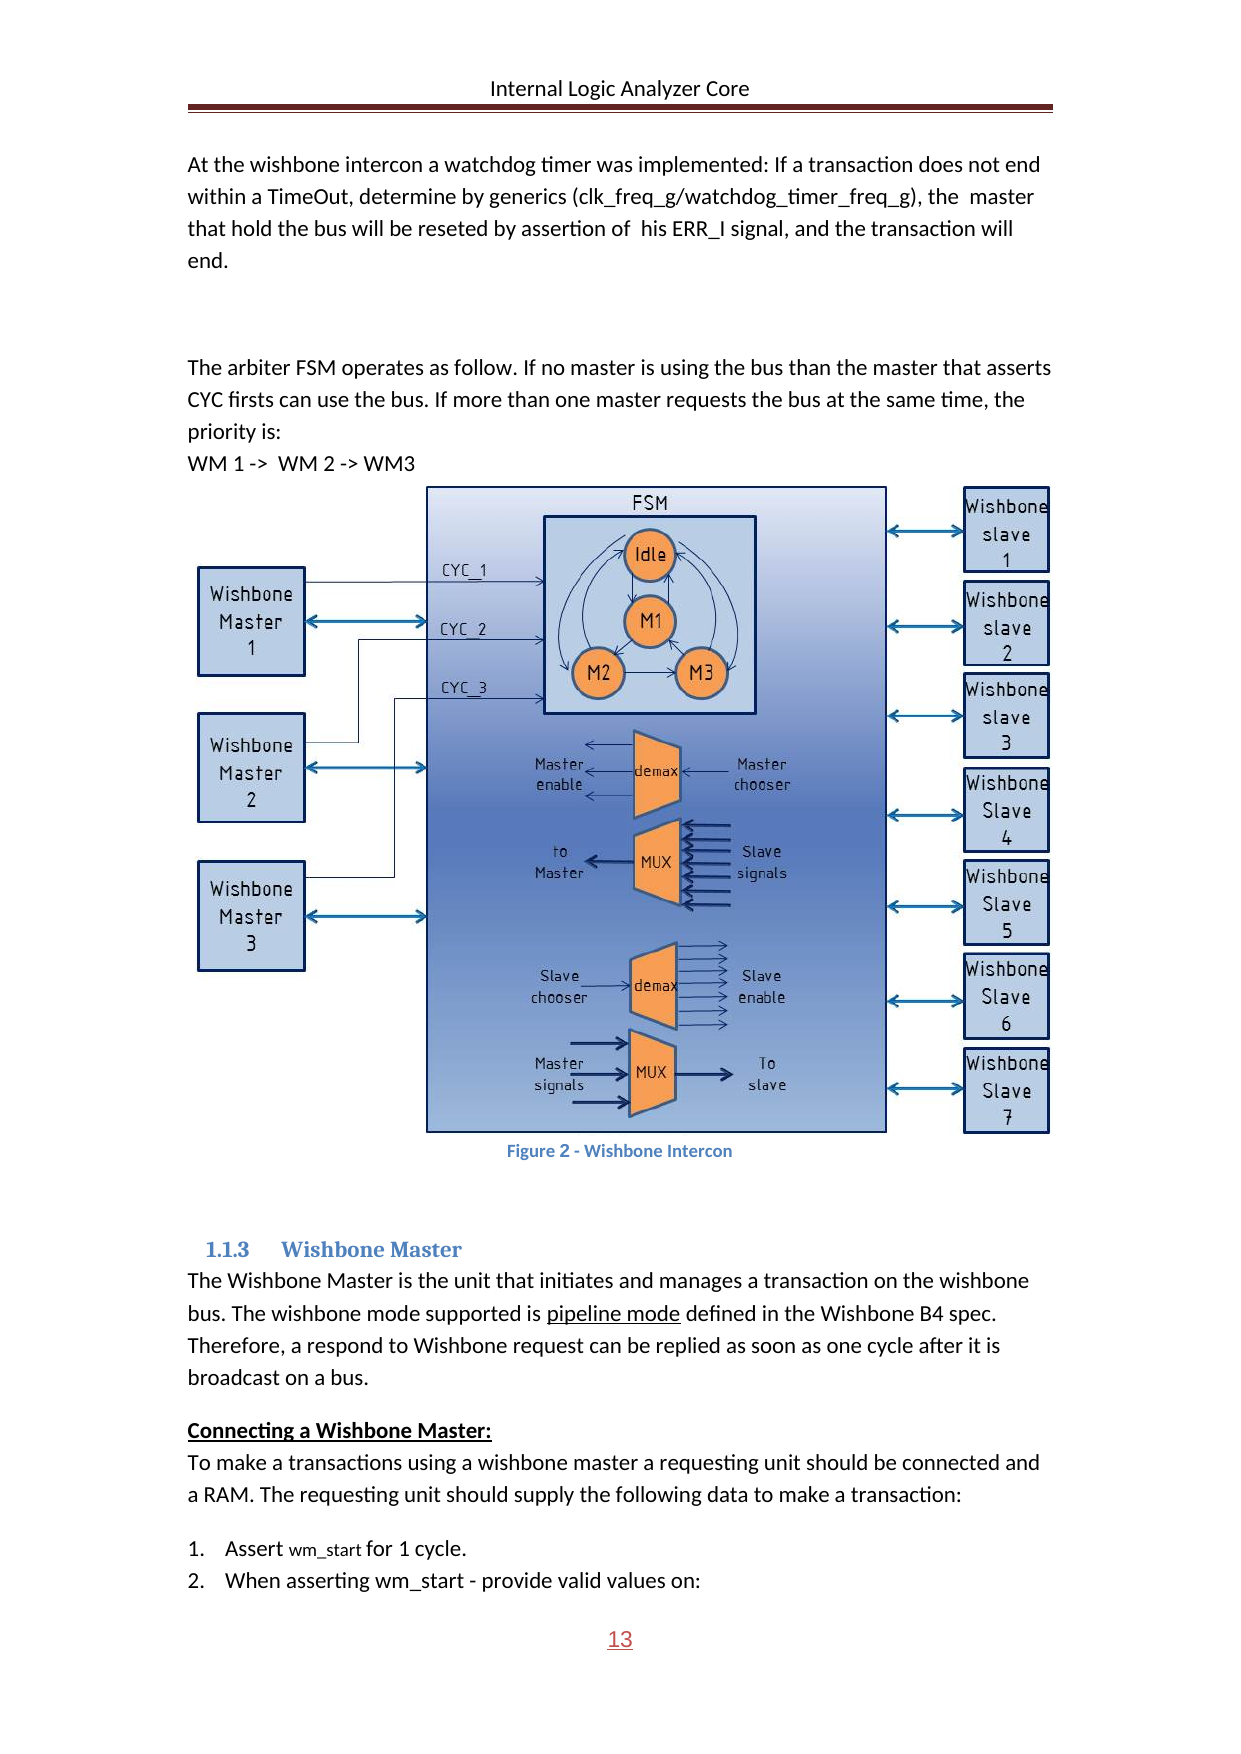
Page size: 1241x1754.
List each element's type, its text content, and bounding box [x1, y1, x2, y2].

text The Wishbone Master is the unit that initiates and manages a transaction on the wishbone bus. The wishbone mode supported is pipeline mode defined in the Wishbone B4 spec. Therefore, a respond to Wishbone request can be replied as soon as one cycle after it is broadcast on a bus. [187, 1267, 1053, 1391]
list When asserting wm_start - provide valid values on: [187, 1566, 1053, 1594]
text The arbiter FSM operates as follow. If no master is using the bus than the master that asserts CYC firsts can use the bus. If more than one master requests the bus at the same time, the priority is: [187, 353, 1053, 445]
text WM 1 -> WM 2 -> WM3 [187, 449, 1053, 477]
text To make a transactions using a wishbone master a requesting unit should be connected and a RAM. The requesting unit should supply the following data to make a transaction: [187, 1448, 1053, 1509]
list Assert wm_start for 1 cycle. [187, 1534, 1053, 1562]
subtitle Wishbone Master [206, 1236, 1053, 1263]
text At the wishbone intercon a watchdog timer was implemented: If a transaction does not end within a TimeOut, determine by generics (clk_freq_g/watchdog_timer_freq_g), the master that hold the bus will be reseted by assertion of his ERR_I signal, and the transaction will end. [187, 150, 1053, 274]
text Connecting a Wishbone Master: [187, 1416, 1053, 1444]
picture [187, 481, 1053, 1136]
